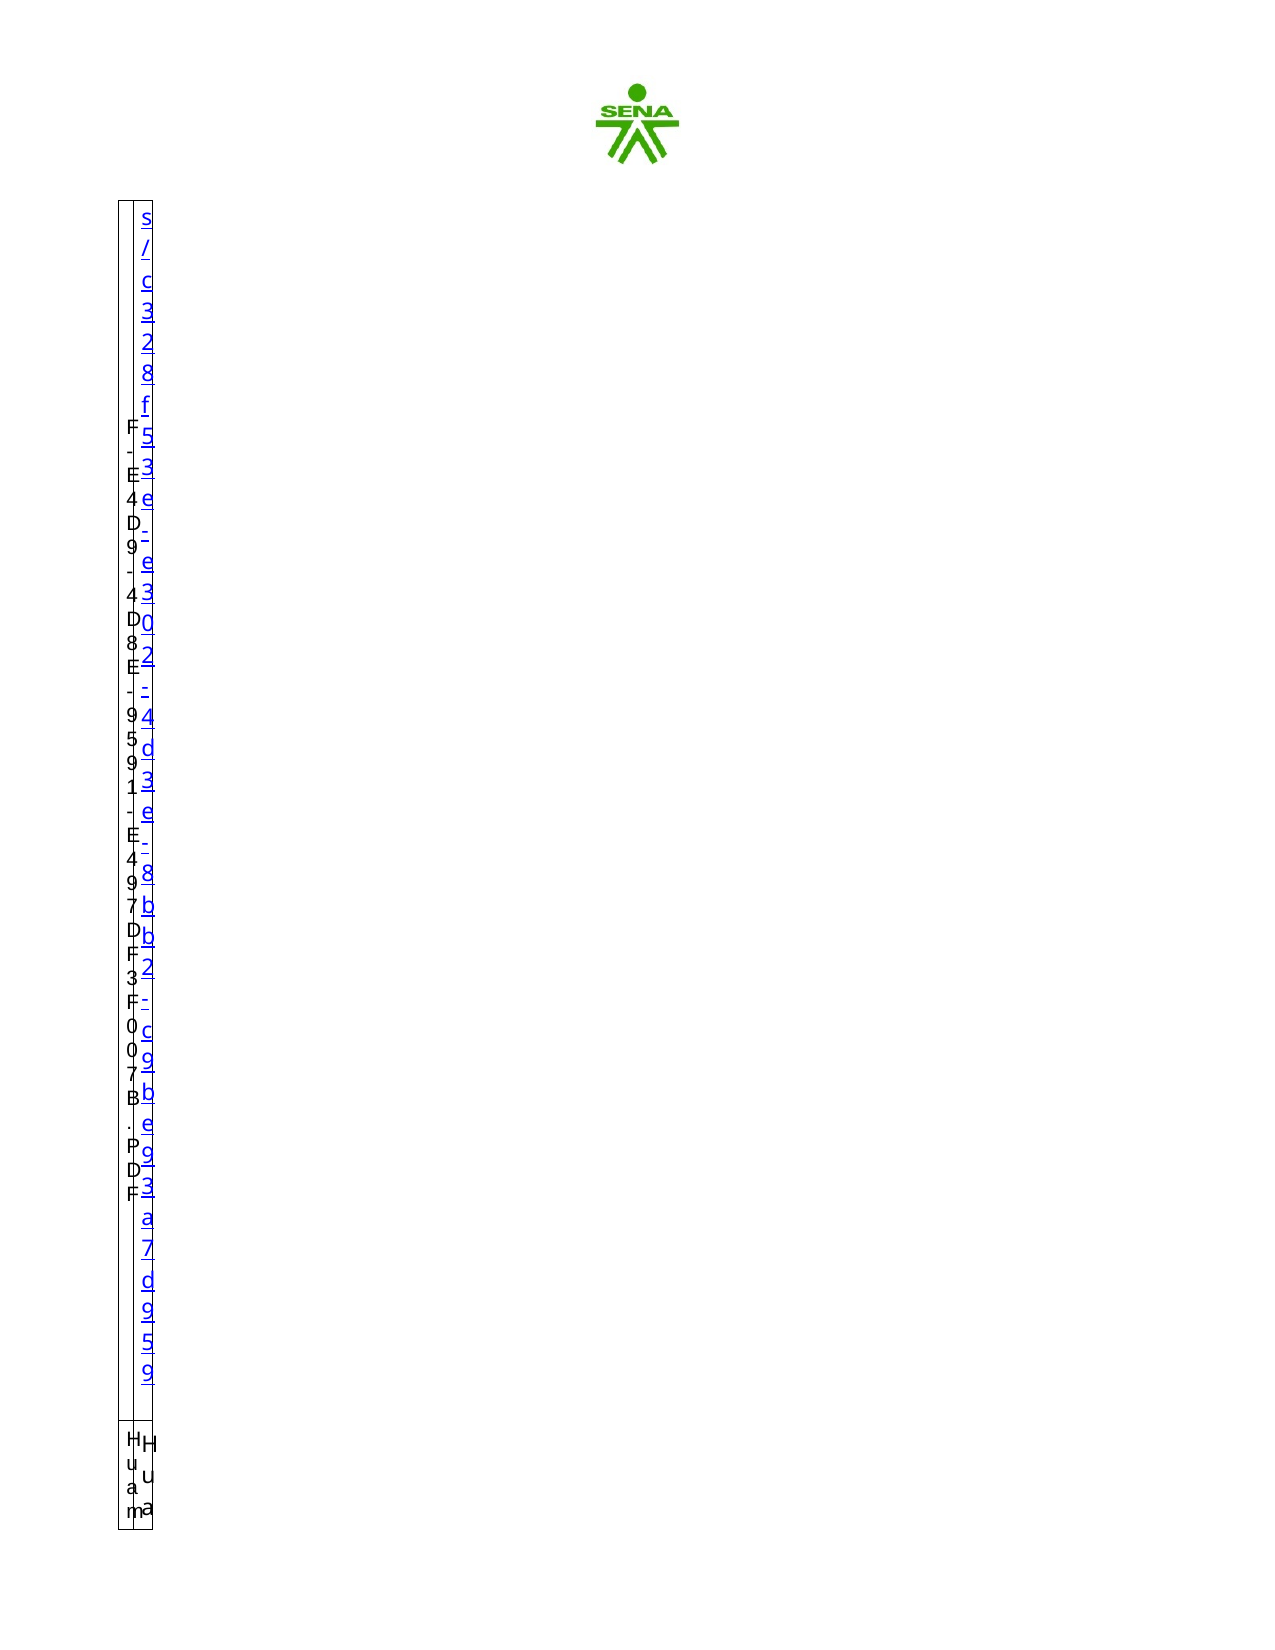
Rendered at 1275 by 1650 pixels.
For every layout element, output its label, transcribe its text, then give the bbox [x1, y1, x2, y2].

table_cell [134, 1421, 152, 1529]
picture [591, 75, 684, 174]
table_cell CARVIMSA. (S.F). Embalajes para textiles de exportación. Pagina https://repositorio.promperu.gob.pe/items/c328f53e-e302-4d3e-8bb2-c9be93a7d959 [134, 201, 152, 1420]
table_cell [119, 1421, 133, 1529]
